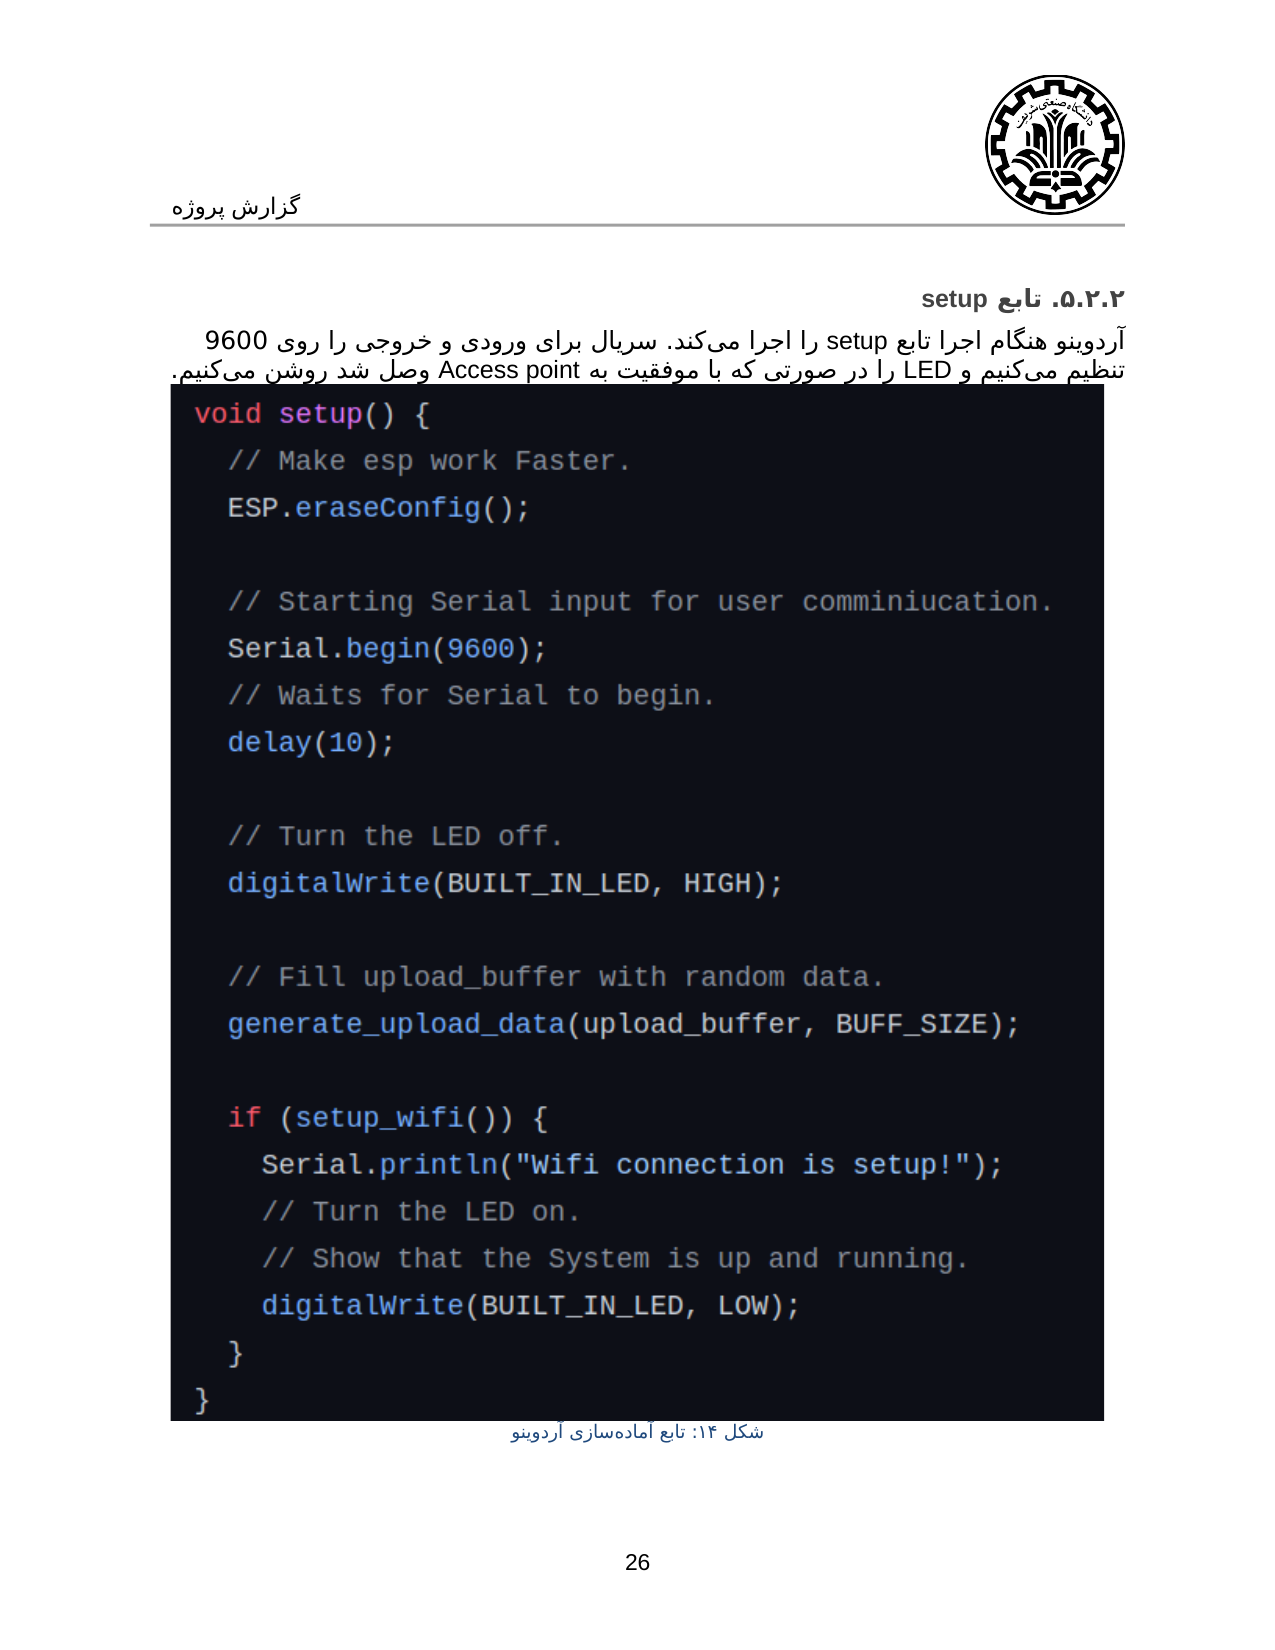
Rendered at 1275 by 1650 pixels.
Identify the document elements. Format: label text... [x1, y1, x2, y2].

picture [170, 384, 1105, 1421]
picture [985, 75, 1125, 215]
subtitle ۵.۲.۲. تابع setup [150, 284, 1125, 313]
text شکل ۱۴: تابع آماده‌سازی آردوینو [150, 1421, 1125, 1443]
text آردوینو هنگام اجرا تابع setup را اجرا می‌کند. سریال برای ورودی و خروجی را روی 9600 تنظیم می‌کنیم و LED را در صورتی که با موفقیت به Access point وصل شد روشن می‌کنیم. [150, 326, 1125, 385]
